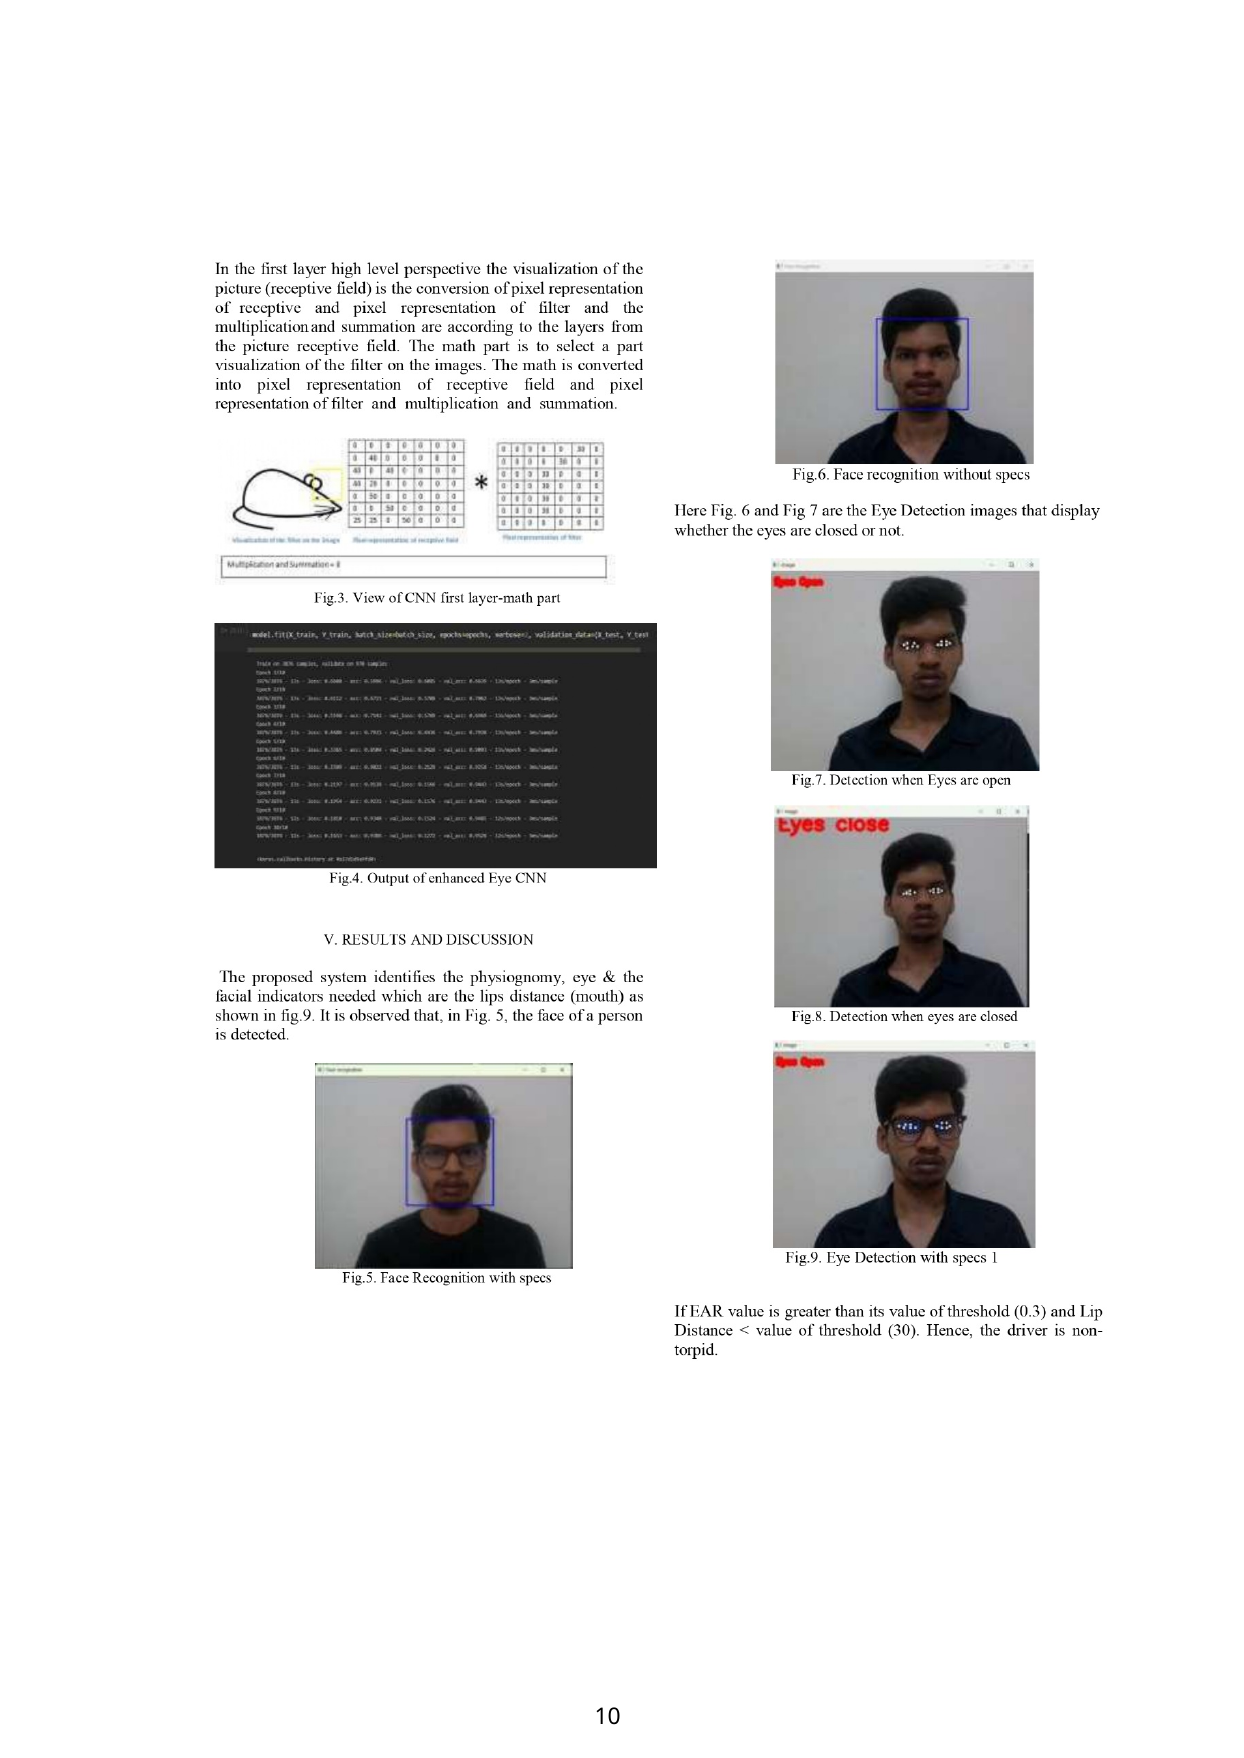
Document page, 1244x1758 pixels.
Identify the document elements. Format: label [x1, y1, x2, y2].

picture [135, 166, 1182, 1645]
